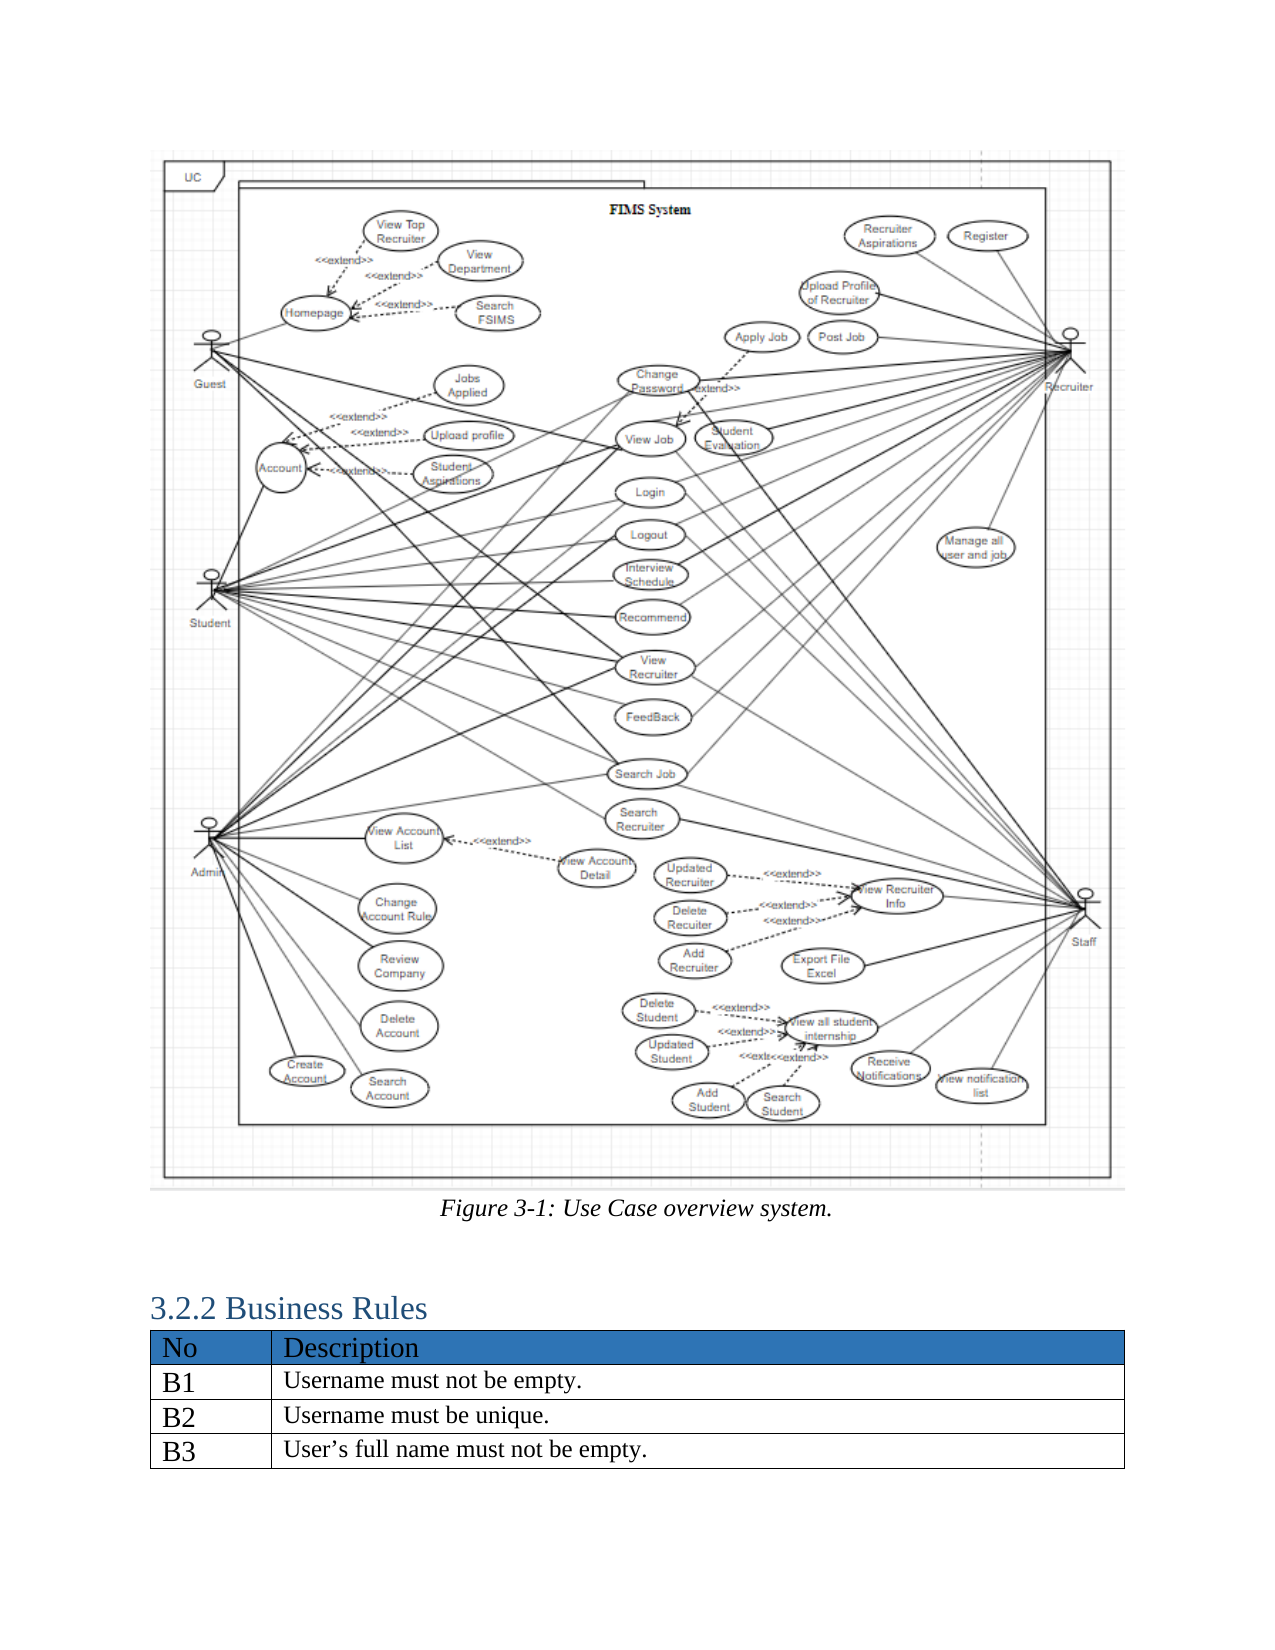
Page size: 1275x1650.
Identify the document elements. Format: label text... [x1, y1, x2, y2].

table_header Description [272, 1331, 1124, 1364]
table_cell B3 [151, 1434, 271, 1468]
subtitle 3.2.2 Business Rules [150, 1288, 1125, 1326]
table_cell B1 [151, 1365, 271, 1399]
picture [150, 150, 1125, 1191]
table_cell B2 [151, 1400, 271, 1433]
table_cell Username must be unique. [272, 1400, 1124, 1433]
table_cell User’s full name must not be empty. [272, 1434, 1124, 1468]
text Figure 3-1: Use Case overview system. [150, 1191, 1125, 1221]
table_cell Username must not be empty. [272, 1365, 1124, 1399]
table_header No [151, 1331, 271, 1364]
